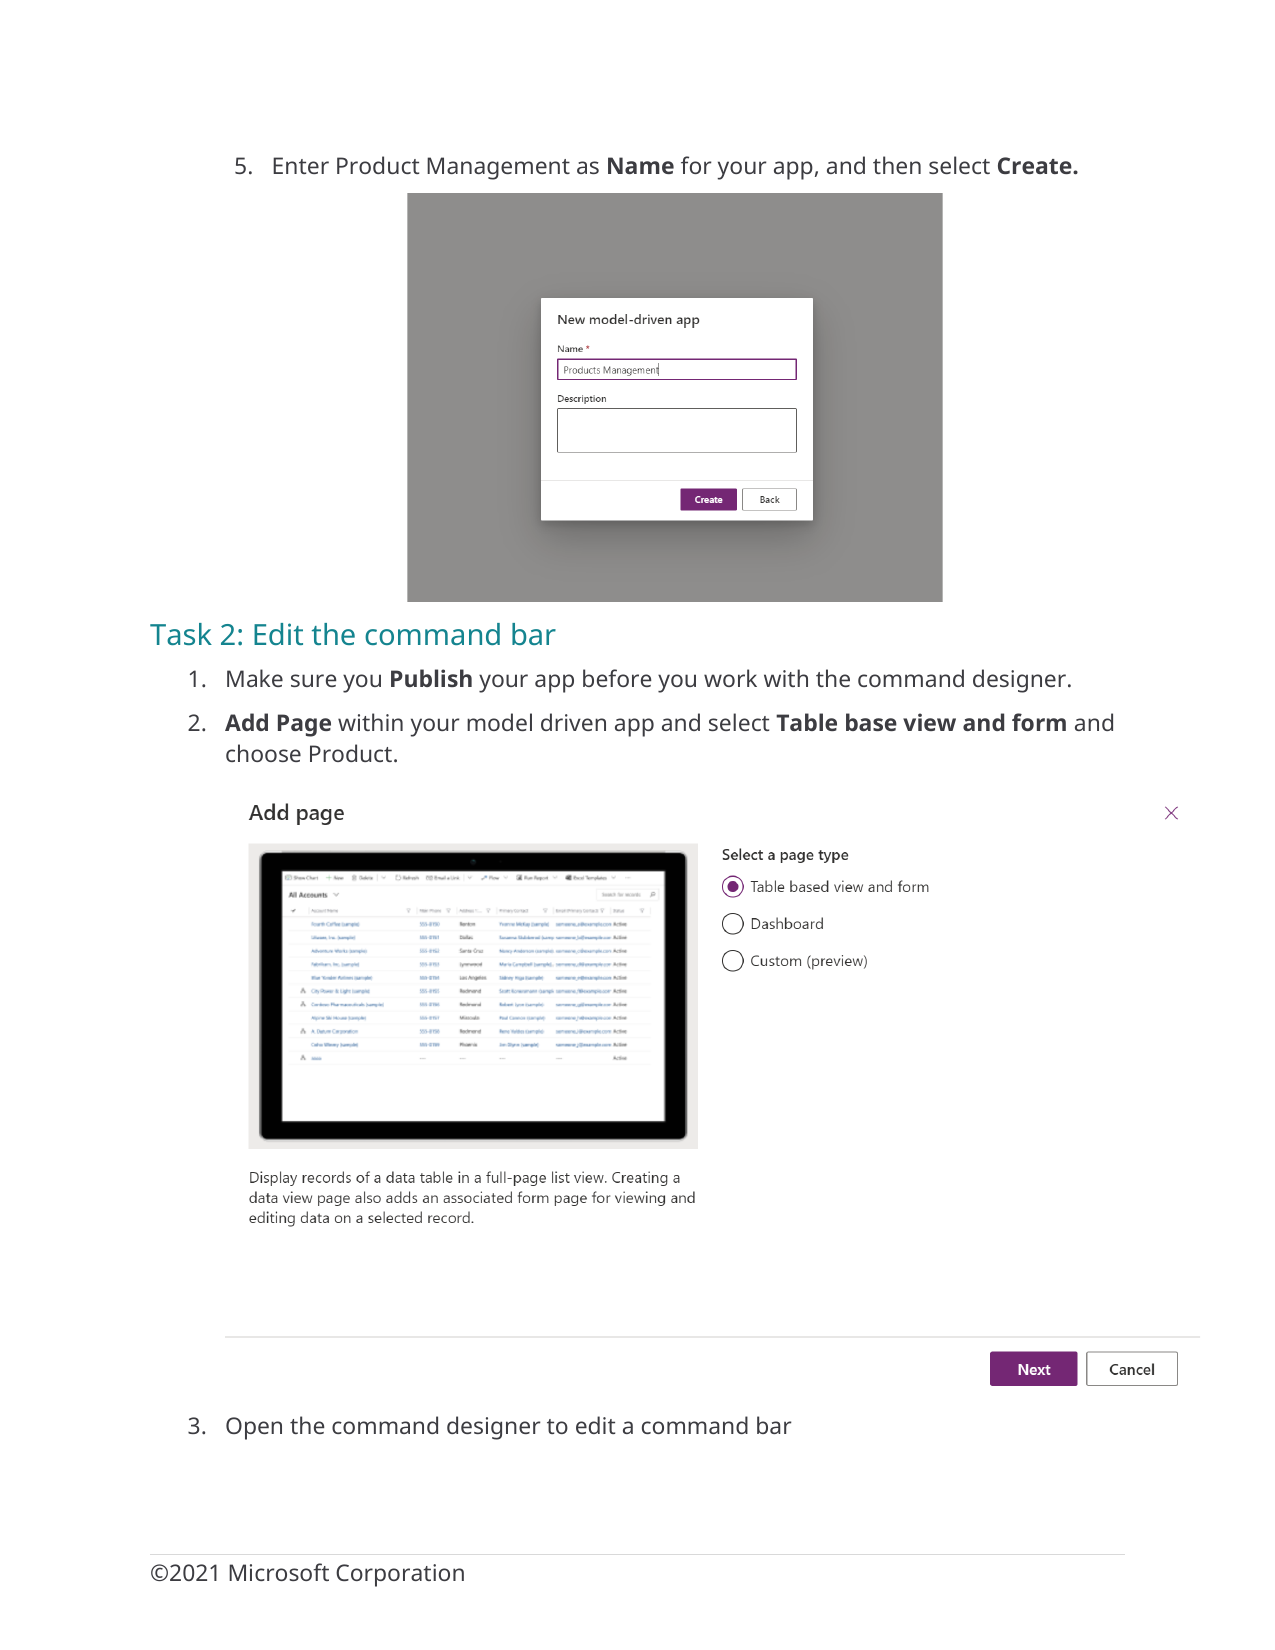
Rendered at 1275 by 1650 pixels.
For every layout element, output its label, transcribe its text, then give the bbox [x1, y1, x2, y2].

subtitle Task 2: Edit the command bar [150, 614, 1125, 654]
list Add Page within your model driven app and select Table base view and form and choose Product. [187, 707, 1125, 769]
list Open the command designer to edit a command bar [187, 1410, 1125, 1441]
picture [225, 781, 1200, 1398]
picture [407, 193, 943, 602]
list Make sure you Publish your app before you work with the command designer. [187, 663, 1125, 694]
list Enter Product Management as Name for your app, and then select Create. [187, 150, 1125, 181]
